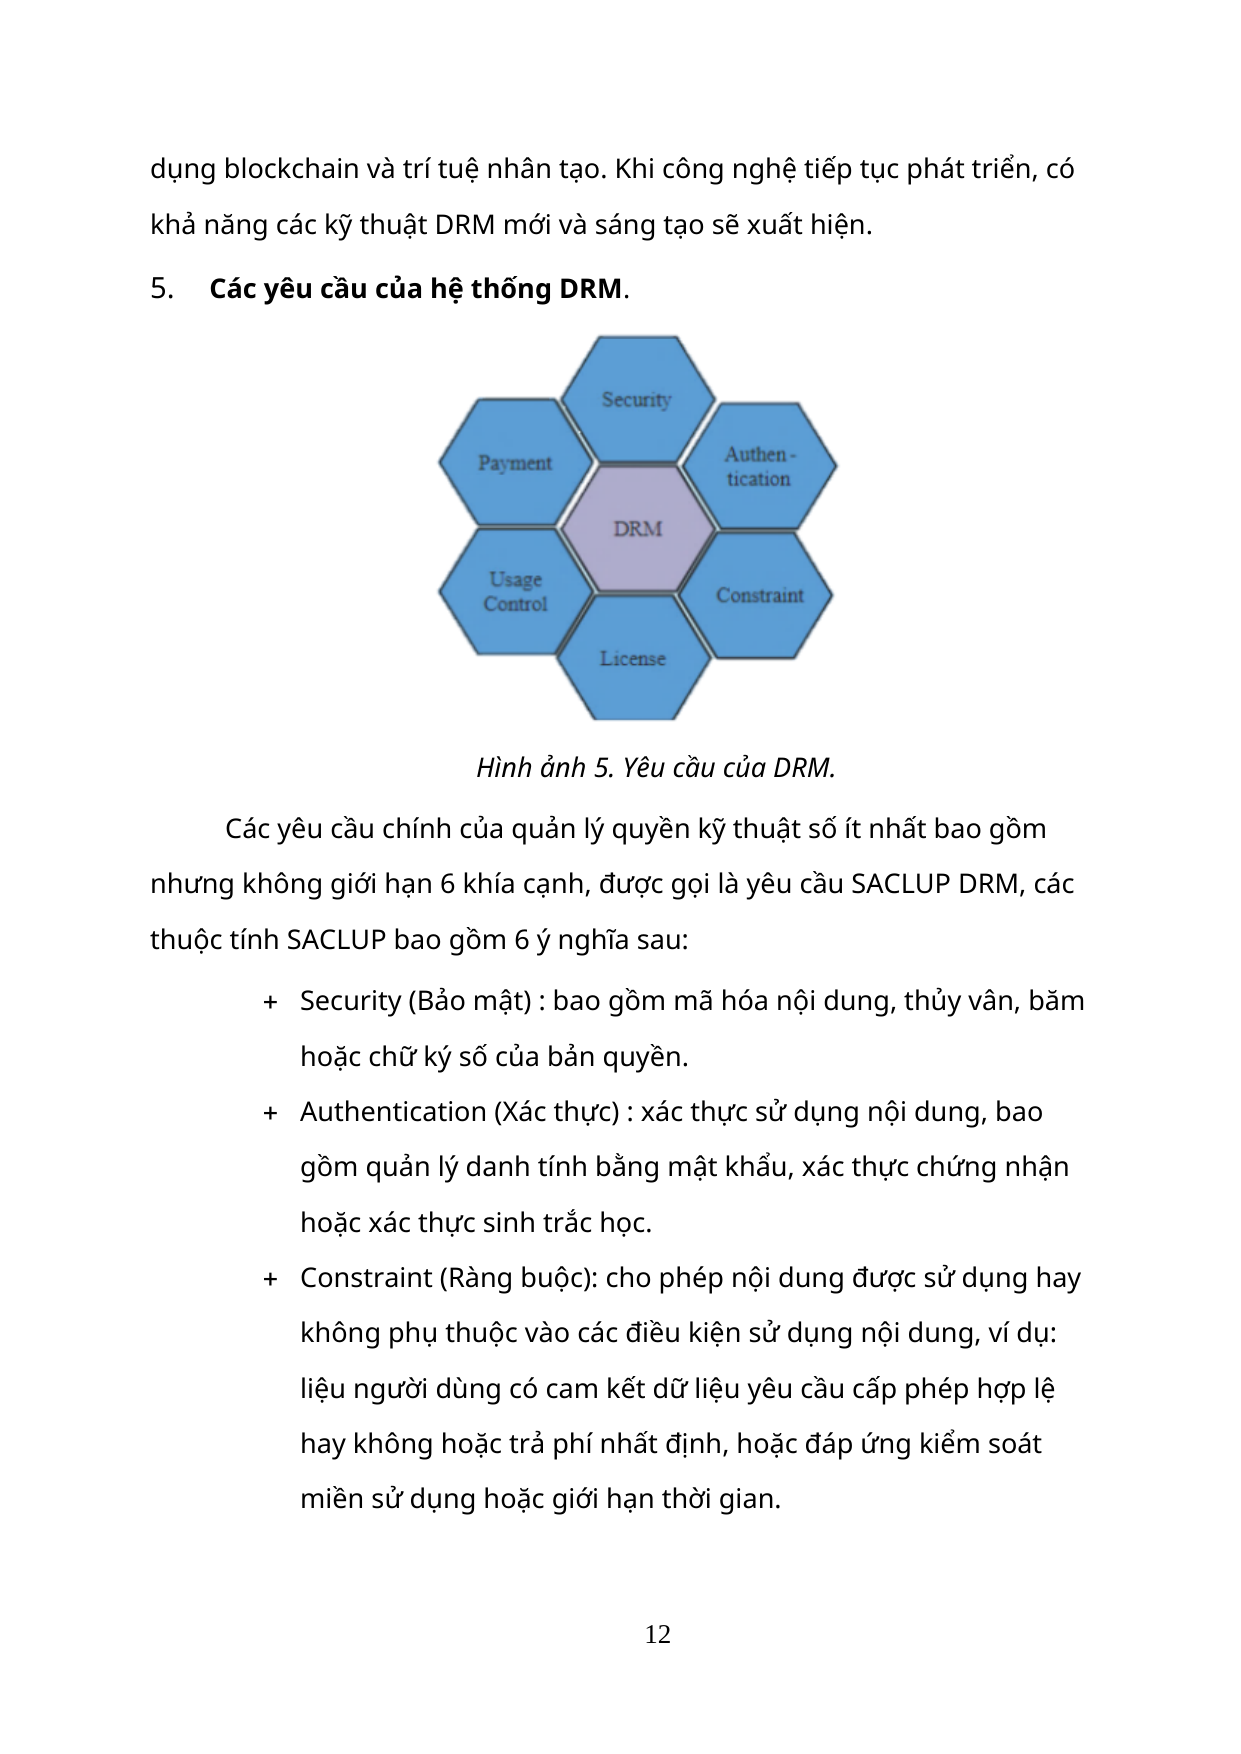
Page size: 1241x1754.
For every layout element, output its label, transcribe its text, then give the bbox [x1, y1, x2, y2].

text Các yêu cầu chính của quản lý quyền kỹ thuật số ít nhất bao gồm nhưng không giới hạn 6 khía cạnh, được gọi là yêu cầu SACLUP DRM, các thuộc tính SACLUP bao gồm 6 ý nghĩa sau: [150, 810, 1090, 957]
picture [403, 332, 874, 727]
list Security (Bảo mật) : bao gồm mã hóa nội dung, thủy vân, băm hoặc chữ ký số của bản quyền. [262, 982, 1090, 1074]
list Hình ảnh 5. Yêu cầu của DRM. [225, 748, 1090, 785]
list Các yêu cầu của hệ thống DRM. [150, 267, 1090, 307]
list Authentication (Xác thực) : xác thực sử dụng nội dung, bao gồm quản lý danh tính bằng mật khẩu, xác thực chứng nhận hoặc xác thực sinh trắc học. [262, 1092, 1090, 1240]
list Constraint (Ràng buộc): cho phép nội dung được sử dụng hay không phụ thuộc vào các điều kiện sử dụng nội dung, ví dụ: liệu người dùng có cam kết dữ liệu yêu cầu cấp phép hợp lệ hay không hoặc trả phí nhất định, hoặc đáp ứng kiểm soát miền sử dụng hoặc giới hạn thời gian. [262, 1258, 1090, 1517]
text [150, 150, 1090, 242]
